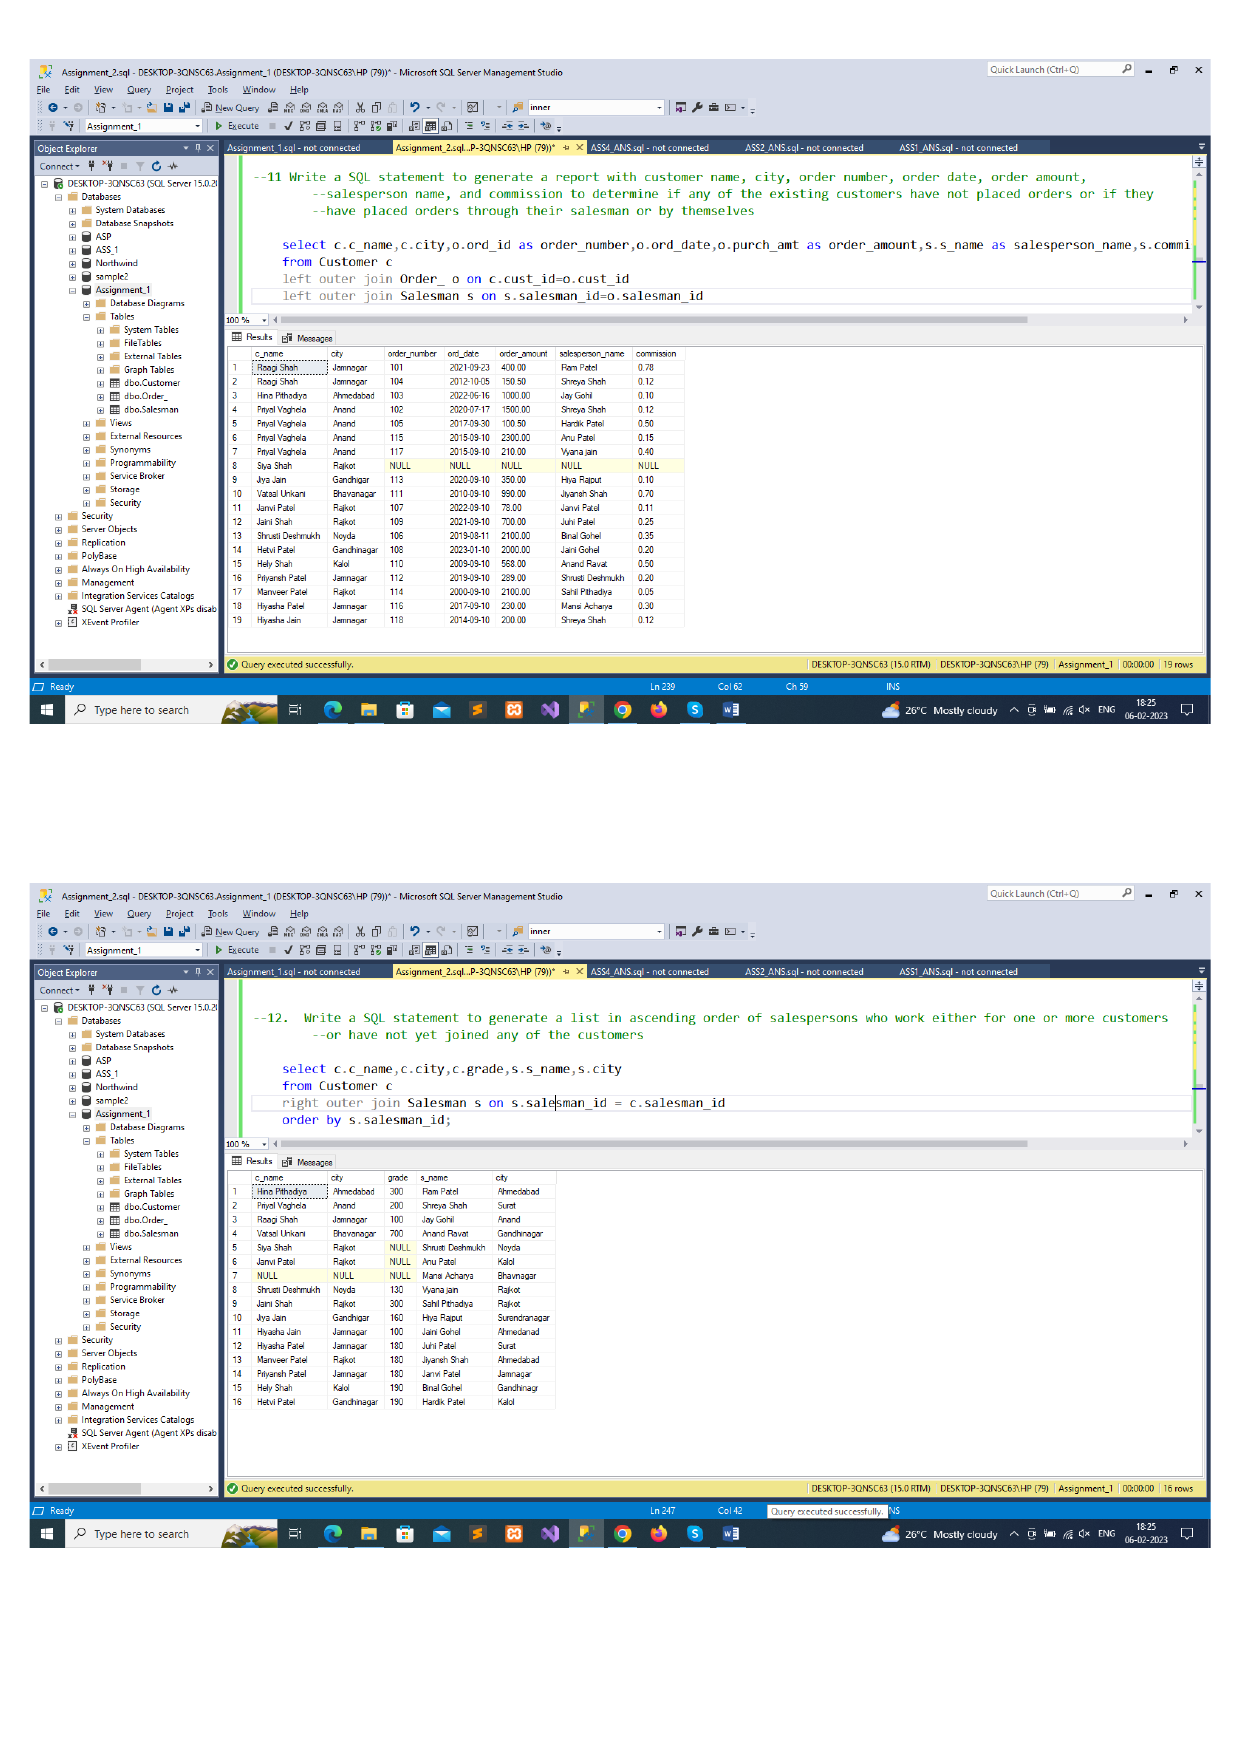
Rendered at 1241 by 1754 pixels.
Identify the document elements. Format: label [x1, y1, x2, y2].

picture [29, 59, 1211, 724]
picture [29, 883, 1211, 1548]
